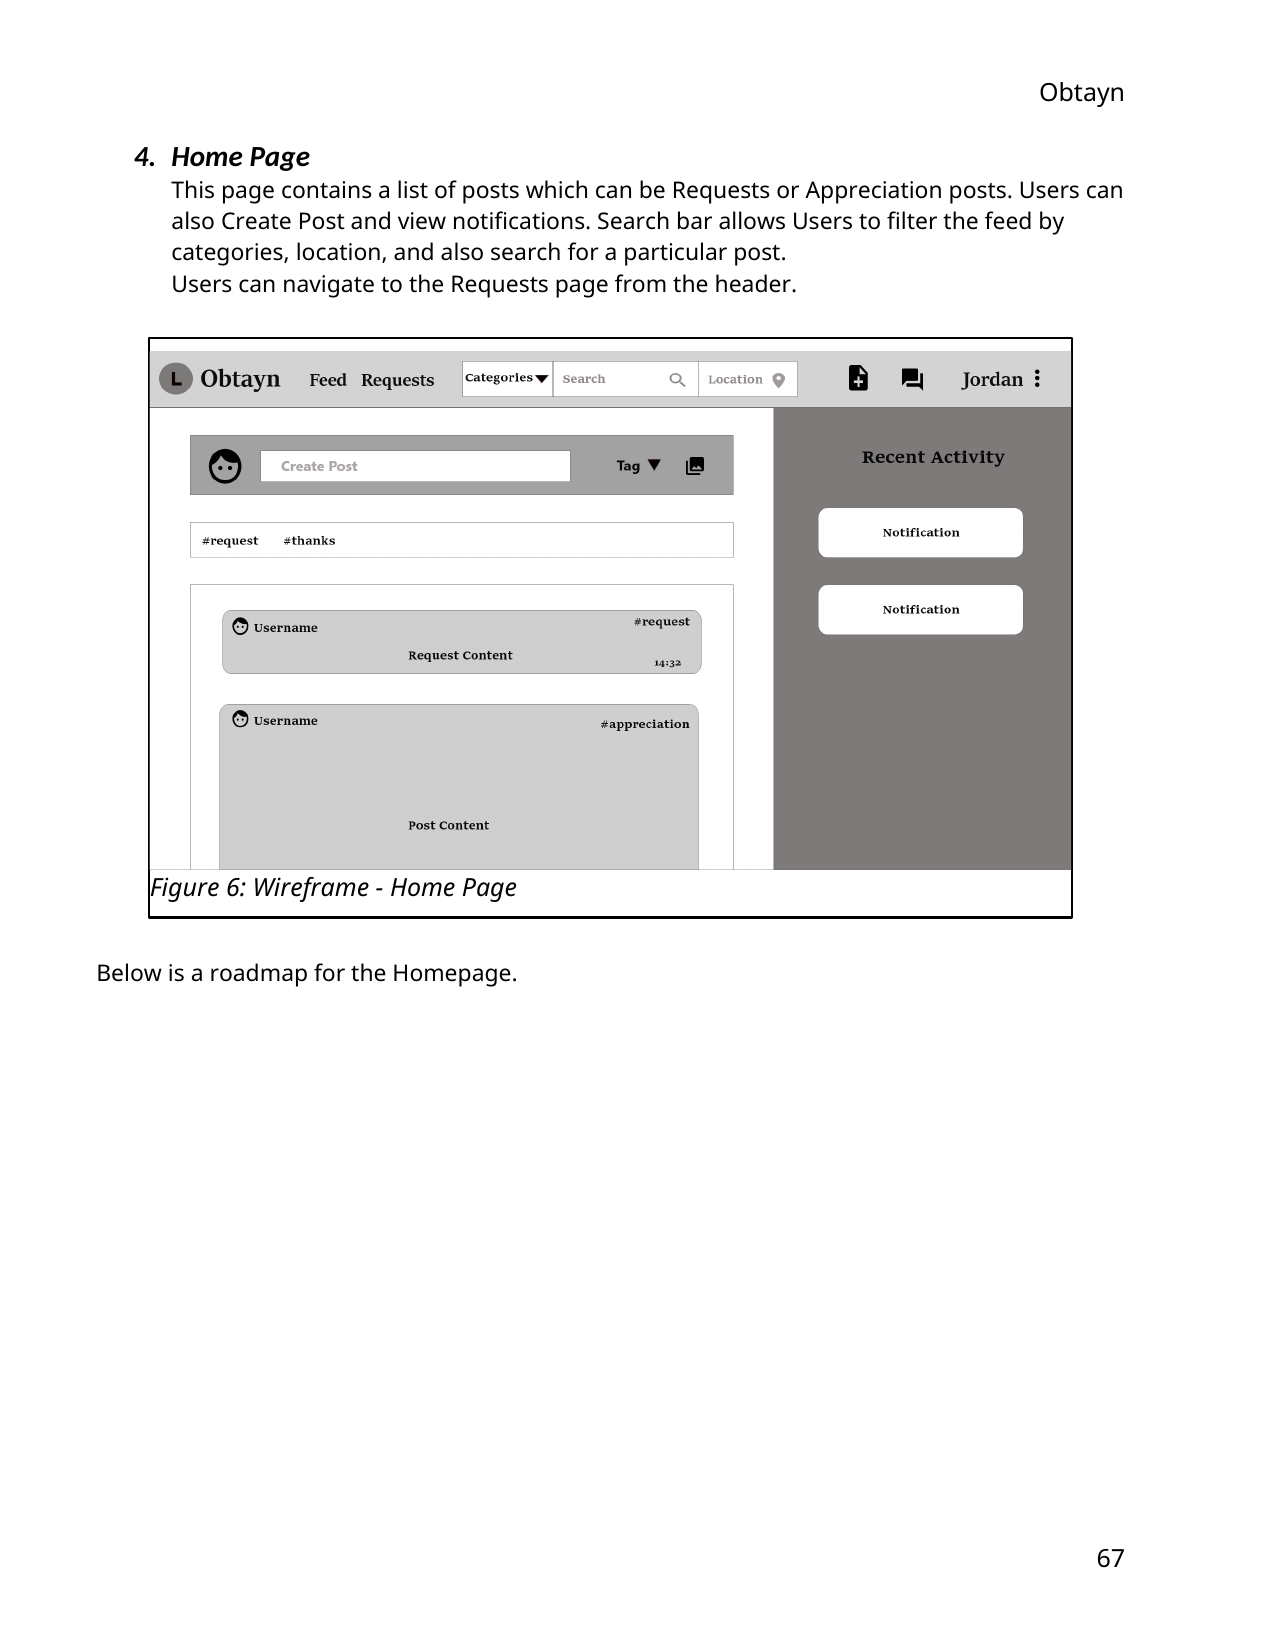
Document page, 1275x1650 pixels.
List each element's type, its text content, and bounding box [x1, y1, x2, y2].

text Below is a roadmap for the Homepage. [96, 957, 1125, 989]
picture [149, 351, 1072, 870]
text Users can navigate to the Requests page from the header. [171, 268, 1125, 299]
subtitle Home Page [134, 138, 1125, 174]
text This page contains a list of posts which can be Requests or Appreciation posts. Users can also Create Post and view notifications. Search bar allows Users to filter the feed by categories, location, and also search for a particular post. [171, 174, 1125, 268]
